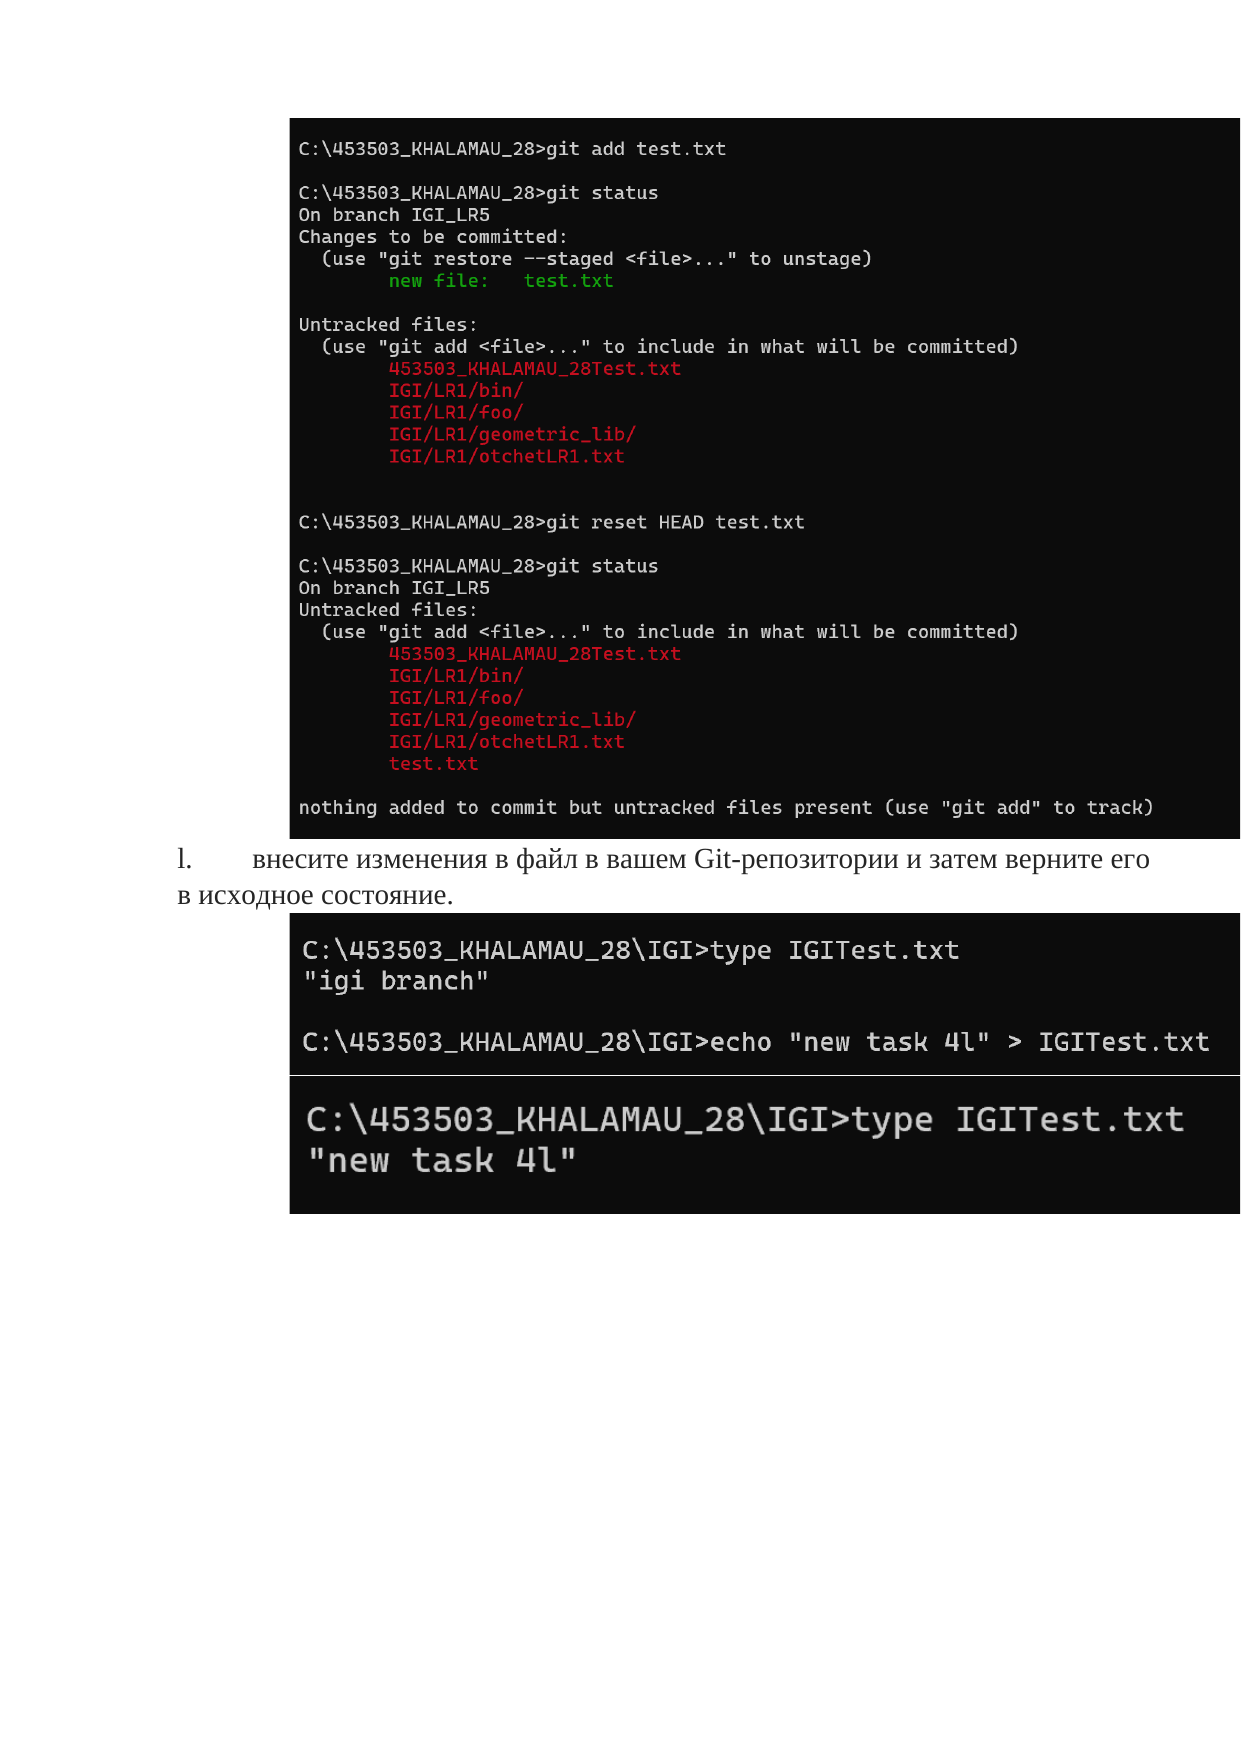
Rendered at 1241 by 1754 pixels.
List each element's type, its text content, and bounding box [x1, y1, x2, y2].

picture [289, 1076, 1241, 1214]
list внесите изменения в файл в вашем Git-репозитории и затем верните его в исходное состояние. [177, 841, 1152, 911]
picture [289, 913, 1241, 1075]
picture [289, 118, 1241, 839]
